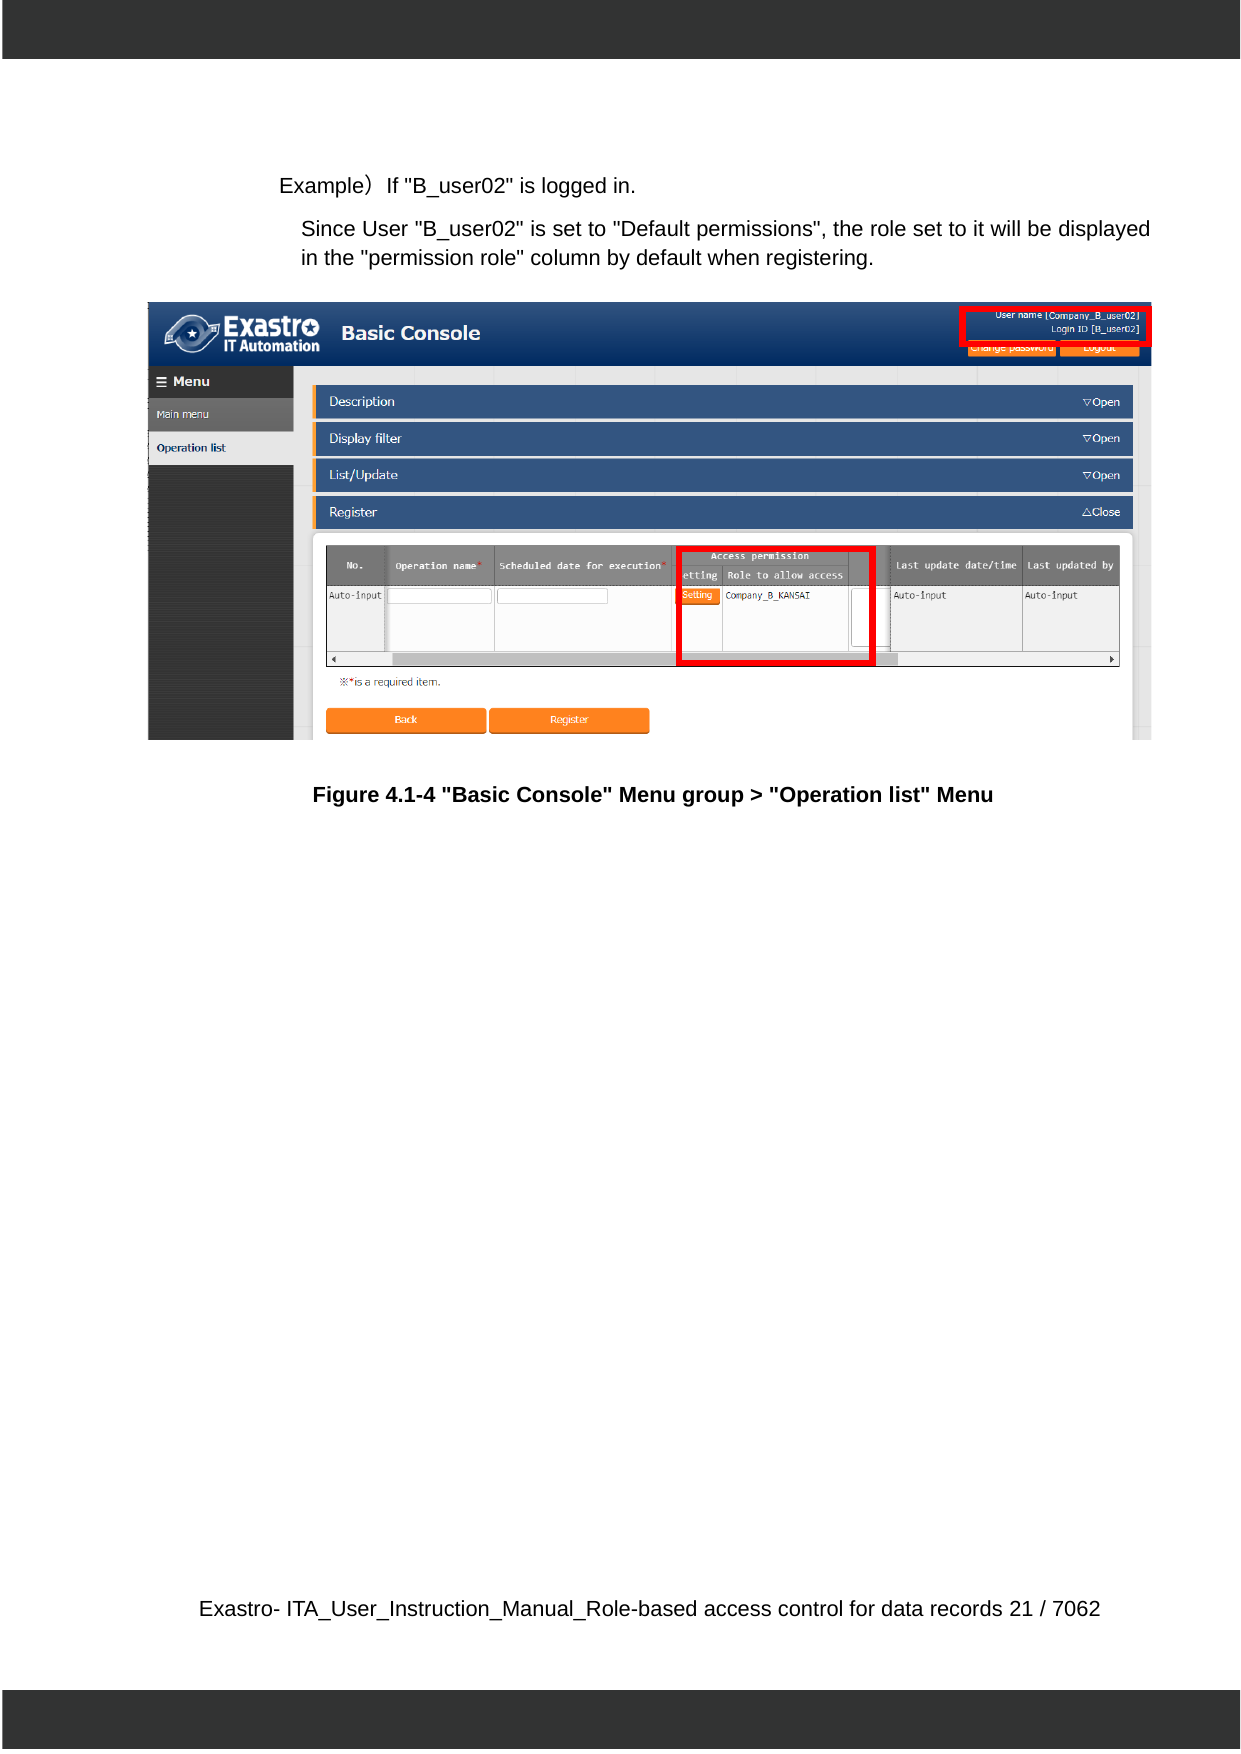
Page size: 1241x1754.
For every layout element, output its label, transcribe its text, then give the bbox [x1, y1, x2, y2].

text Figure 4.1-4 "Basic Console" Menu group > "Operation list" Menu [148, 779, 1152, 809]
picture [147, 302, 1152, 740]
text Example）If "B_user02" is logged in. [272, 154, 1152, 213]
text Since User "B_user02" is set to "Default permissions", the role set to it will be displayed in the "permission role" column by default when registering. [301, 213, 1152, 273]
picture [966, 312, 1146, 341]
picture [2, 1690, 1241, 1749]
picture [2, 0, 1241, 59]
